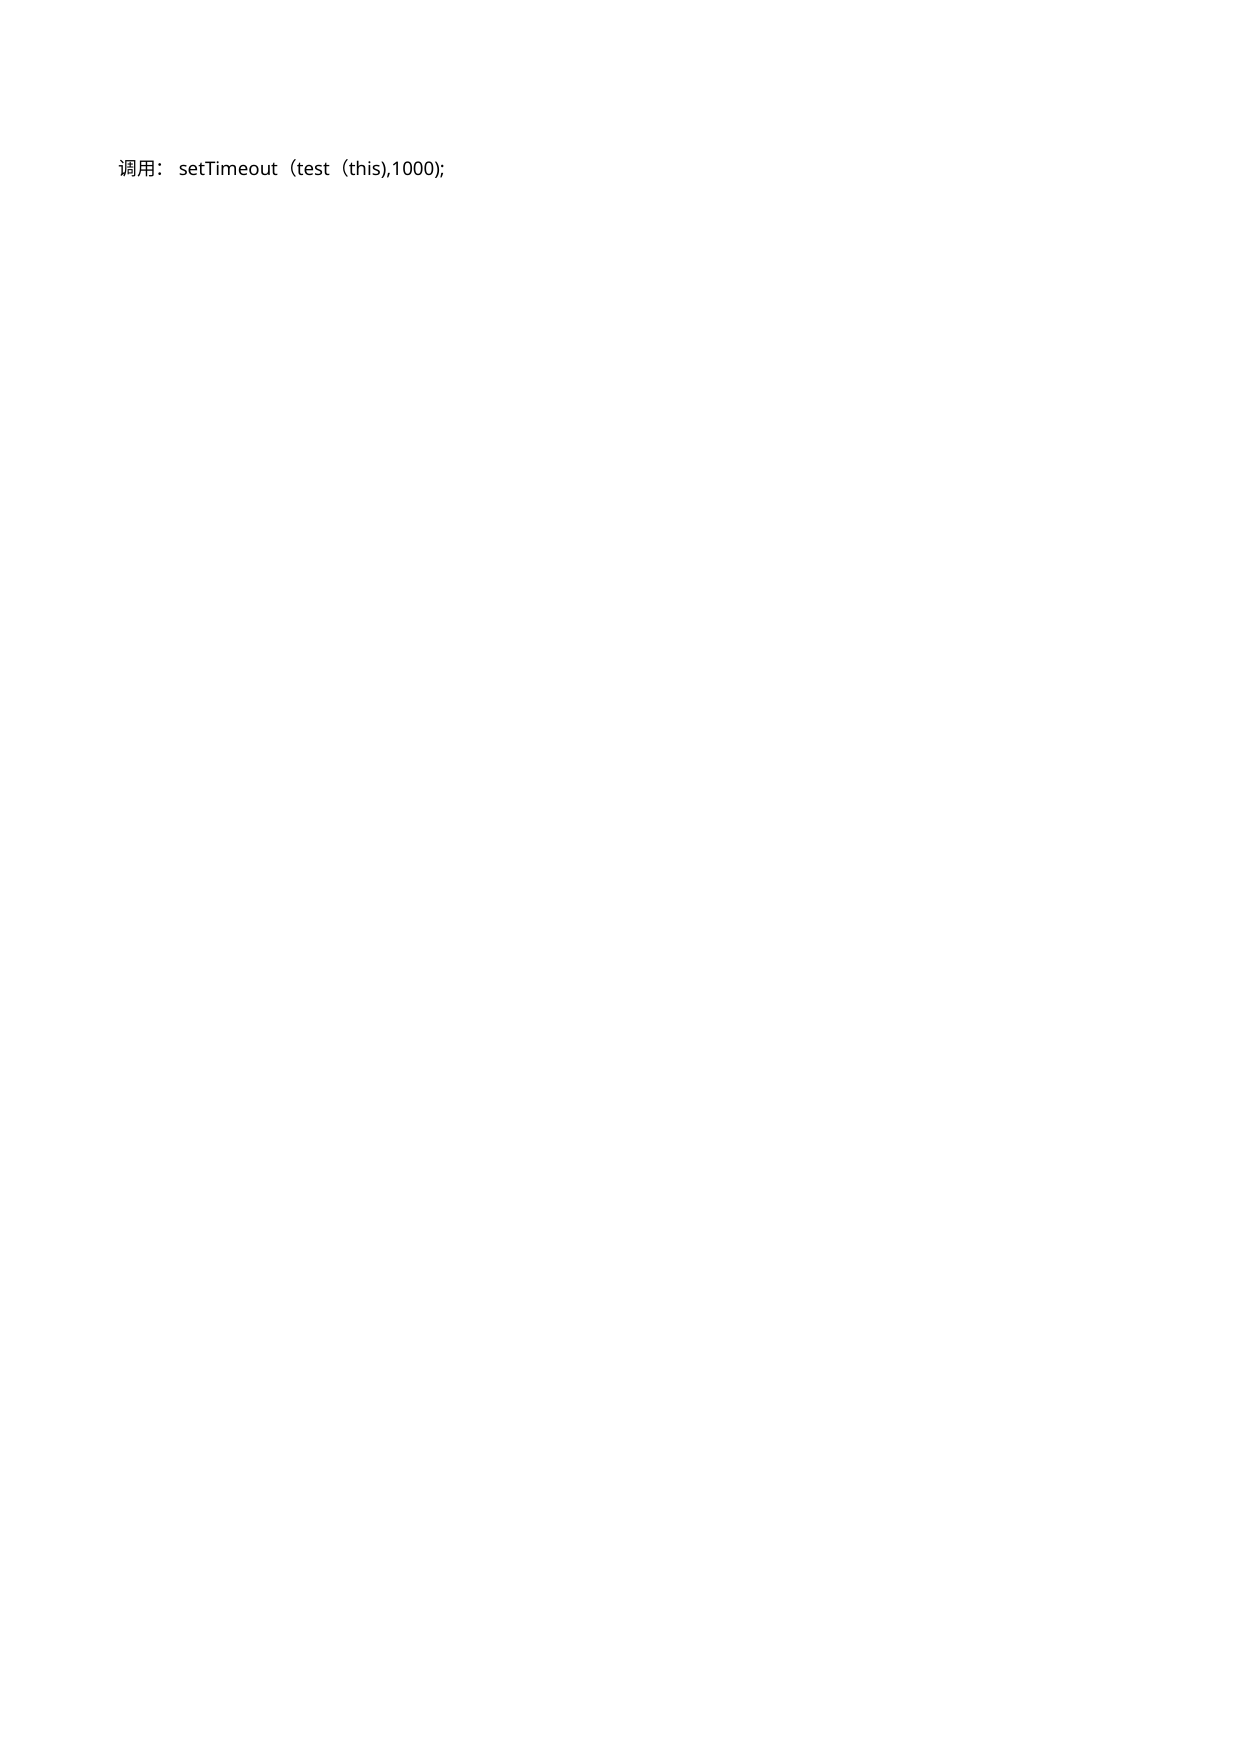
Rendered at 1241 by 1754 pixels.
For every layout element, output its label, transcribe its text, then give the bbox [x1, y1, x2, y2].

text 调用： setTimeout（test（this),1000); [110, 153, 1158, 183]
